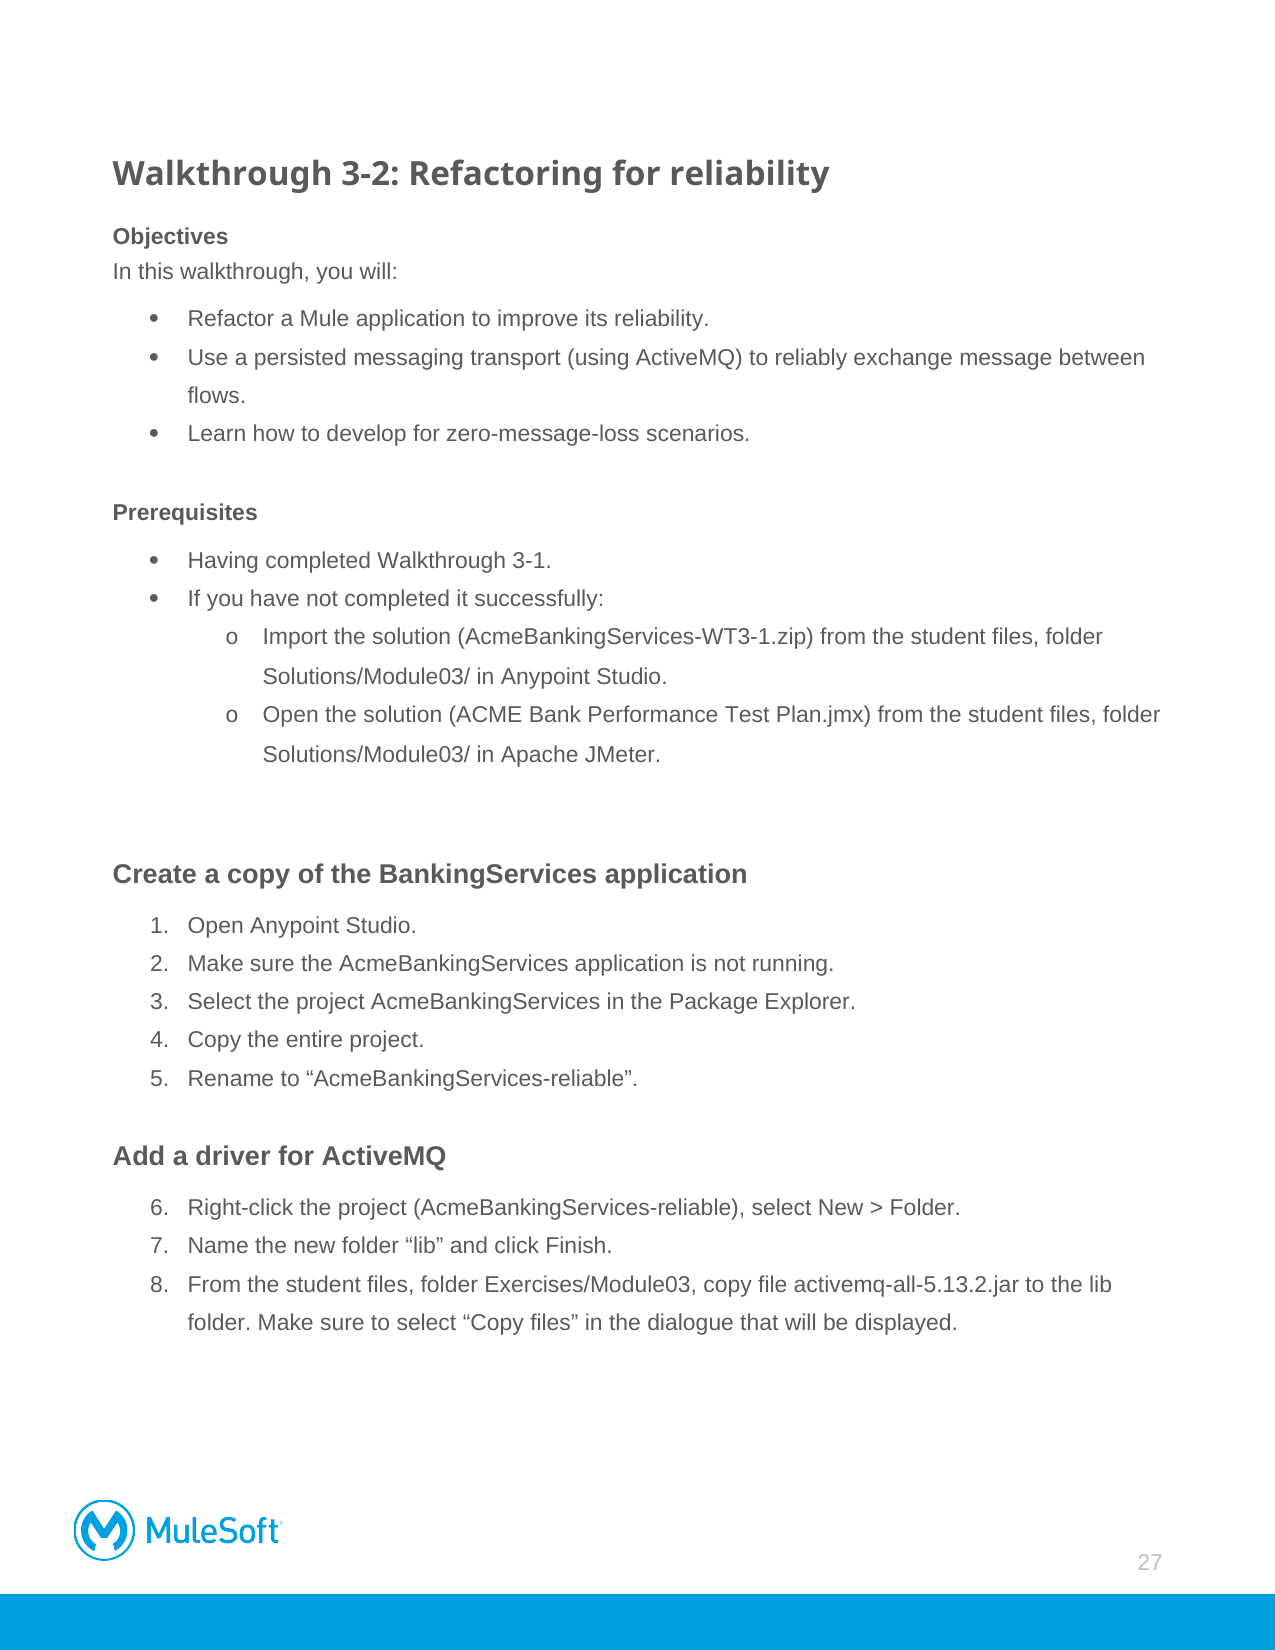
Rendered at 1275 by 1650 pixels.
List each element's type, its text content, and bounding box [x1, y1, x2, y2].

subtitle Create a copy of the BankingServices application [112, 858, 1162, 889]
list Select the project BankingServices in the Package Explorer. [150, 988, 1162, 1015]
title Walkthrough 3-2: Refactoring for reliability [112, 150, 1162, 195]
text Objectives [112, 223, 1162, 249]
list Make sure the BankingServices application is not running. [150, 950, 1162, 977]
picture [113, 1500, 283, 1561]
text “lib”click Finish. [150, 1232, 1162, 1259]
list Open Anypoint Studio. [150, 912, 1162, 938]
picture [73, 1539, 95, 1561]
text Prequisites [112, 499, 1162, 525]
subtitle Add a driver for ActiveMQ [112, 1140, 1162, 1171]
text Use a persisted messaging transport (using ActiveMQ) to reliably exchange message between flows. [150, 343, 1162, 408]
text Refactor a Mule application to improve its reliability. [150, 305, 1162, 332]
list mport the solution (AcmeBankingServicesWT3-1.zip) from the student files, folder Solutions/Module03 [225, 623, 1162, 689]
text Having completed Walkthrough 3-1. [150, 547, 1162, 573]
list Rename to “BankingServices-reliable”. [150, 1064, 1162, 1091]
text In this walkthrough, you will: [112, 258, 1162, 284]
list Copy the entire project. [150, 1026, 1162, 1053]
text Learn how to develop for zero-message-loss scenarios. [150, 420, 1162, 446]
text If you have not completed it successfully [150, 585, 1162, 611]
picture [76, 1503, 132, 1558]
text From the student files, copy file activemq-all-5.13.2.jar to the lib folder. [150, 1271, 1162, 1335]
text Right-click the project, select New > Folder. [150, 1194, 1162, 1221]
picture [73, 1500, 92, 1522]
